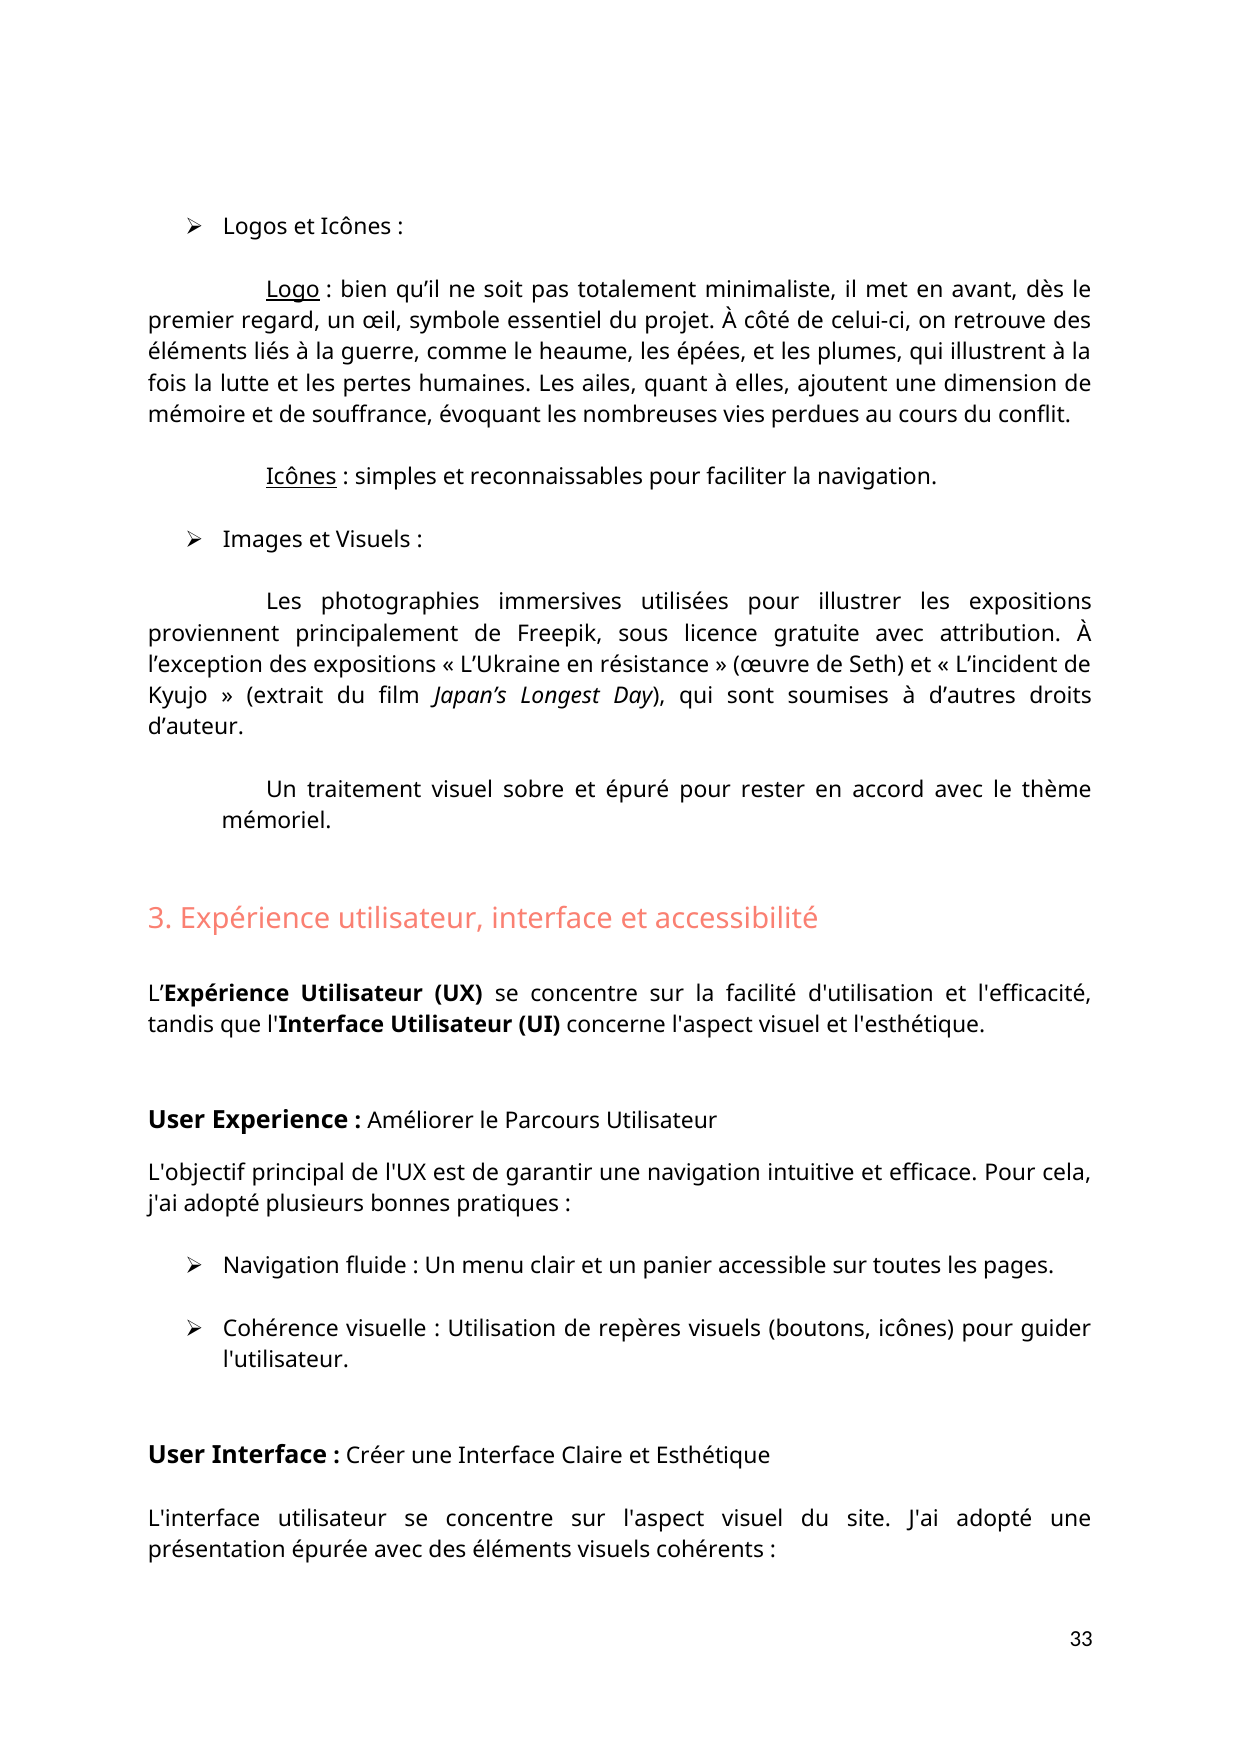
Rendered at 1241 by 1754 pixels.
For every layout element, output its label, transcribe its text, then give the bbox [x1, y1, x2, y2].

text L’Expérience Utilisateur (UX) se concentre sur la facilité d'utilisation et l'efficacité, tandis que l'Interface Utilisateur (UI) concerne l'aspect visuel et l'esthétique. [148, 977, 1092, 1039]
list Les photographies immersives utilisées pour illustrer les expositions proviennent principalement de Freepik, sous licence gratuite avec attribution. À l’exception des expositions « L’Ukraine en résistance » (œuvre de Seth) et « L’incident de Kyujo » (extrait du film Japan’s Longest Day), qui sont soumises à d’autres droits d’auteur. [148, 585, 1092, 741]
text User Experience : Améliorer le Parcours Utilisateur [148, 1102, 1092, 1136]
list Navigation fluide : Un menu clair et un panier accessible sur toutes les pages. [185, 1249, 1092, 1281]
text L'interface utilisateur se concentre sur l'aspect visuel du site. J'ai adopté une présentation épurée avec des éléments visuels cohérents : [148, 1502, 1092, 1564]
list Logo : bien qu’il ne soit pas totalement minimaliste, il met en avant, dès le premier regard, un œil, symbole essentiel du projet. À côté de celui-ci, on retrouve des éléments liés à la guerre, comme le heaume, les épées, et les plumes, qui illustrent à la fois la lutte et les pertes humaines. Les ailes, quant à elles, ajoutent une dimension de mémoire et de souffrance, évoquant les nombreuses vies perdues au cours du conflit. [148, 273, 1092, 429]
list Icônes : simples et reconnaissables pour faciliter la navigation. [148, 460, 1092, 491]
list Logos et Icônes : [185, 210, 1092, 241]
list Images et Visuels : [185, 523, 1092, 554]
text User Interface : Créer une Interface Claire et Esthétique [148, 1437, 1092, 1471]
list Cohérence visuelle : Utilisation de repères visuels (boutons, icônes) pour guider l'utilisateur. [185, 1312, 1092, 1374]
list Un traitement visuel sobre et épuré pour rester en accord avec le thème mémoriel. [221, 773, 1092, 835]
subtitle 3. Expérience utilisateur, interface et accessibilité [148, 898, 1092, 937]
text L'objectif principal de l'UX est de garantir une navigation intuitive et efficace. Pour cela, j'ai adopté plusieurs bonnes pratiques : [148, 1156, 1092, 1218]
